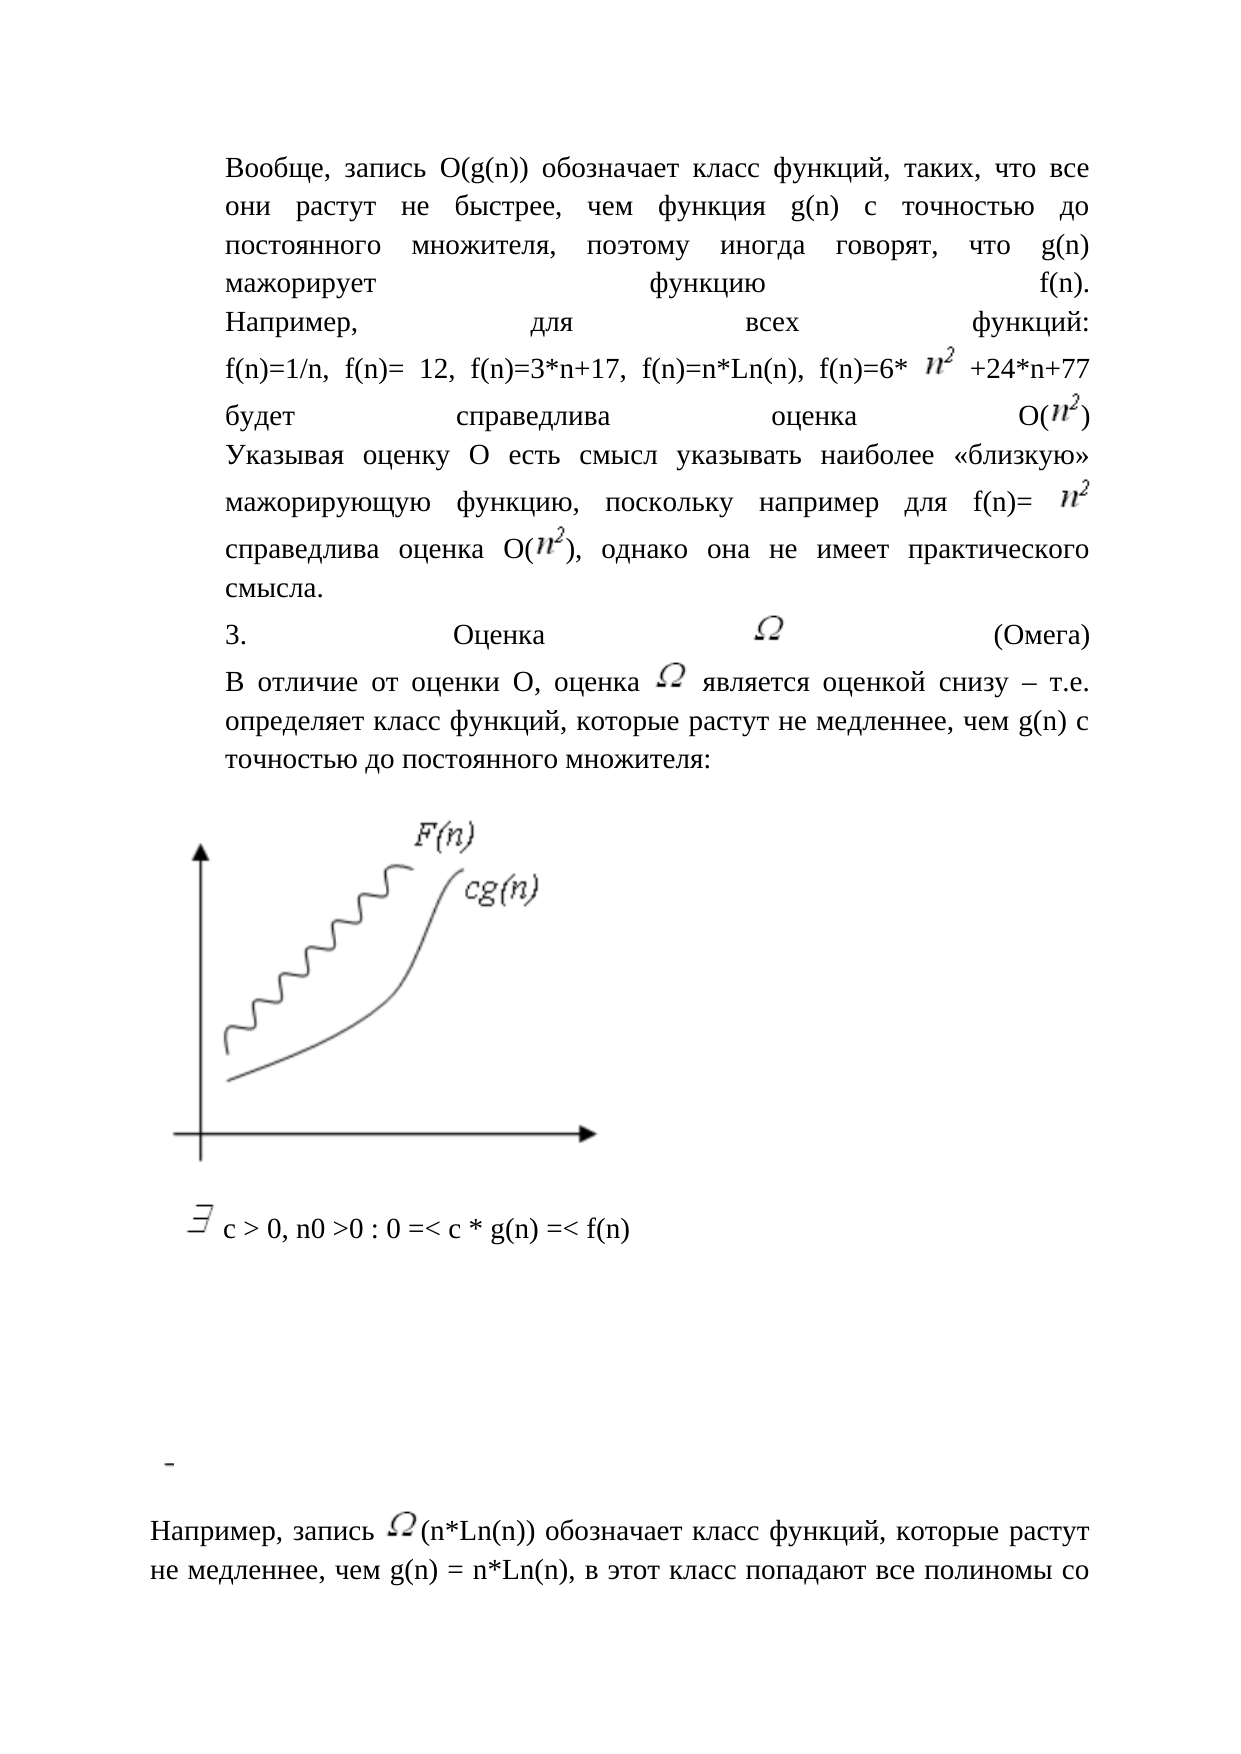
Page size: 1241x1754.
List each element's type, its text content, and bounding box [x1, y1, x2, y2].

picture [751, 608, 788, 645]
text Вообще, запись O(g(n)) обозначает класс функций, таких, что все они растут не быстрее, чем функция g(n) с точностью до постоянного множителя, поэтому иногда говорят, что g(n) мажорирует функцию f(n). Например, для всех функций: f(n)=1/n, f(n)= 12, f(n)=3*n+17, f(n)=n*Ln(n), f(n)=6* +24*n+77 будет справедлива оценка О() Указывая оценку О есть смысл указывать наиболее «близкую» мажорирующую функцию, поскольку например для f(n)= справедлива оценка О(), однако она не имеет практического смысла. 3. Оценка (Омега) В отличие от оценки О, оценка является оценкой снизу – т.е. определяет класс функций, которые растут не медленнее, чем g(n) с точностью до постоянного множителя: [225, 150, 1090, 775]
picture [653, 655, 690, 692]
picture [1058, 475, 1091, 512]
picture [534, 522, 566, 559]
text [150, 1505, 1090, 1586]
picture [184, 1197, 216, 1239]
table_header [150, 1187, 174, 1505]
picture [160, 1197, 174, 1495]
picture [923, 342, 955, 379]
picture [384, 1504, 421, 1541]
picture [150, 780, 615, 1182]
table_header c > 0, n0 >0 : 0 =< c * g(n) =< f(n) [174, 1187, 753, 1505]
picture [1049, 390, 1081, 426]
